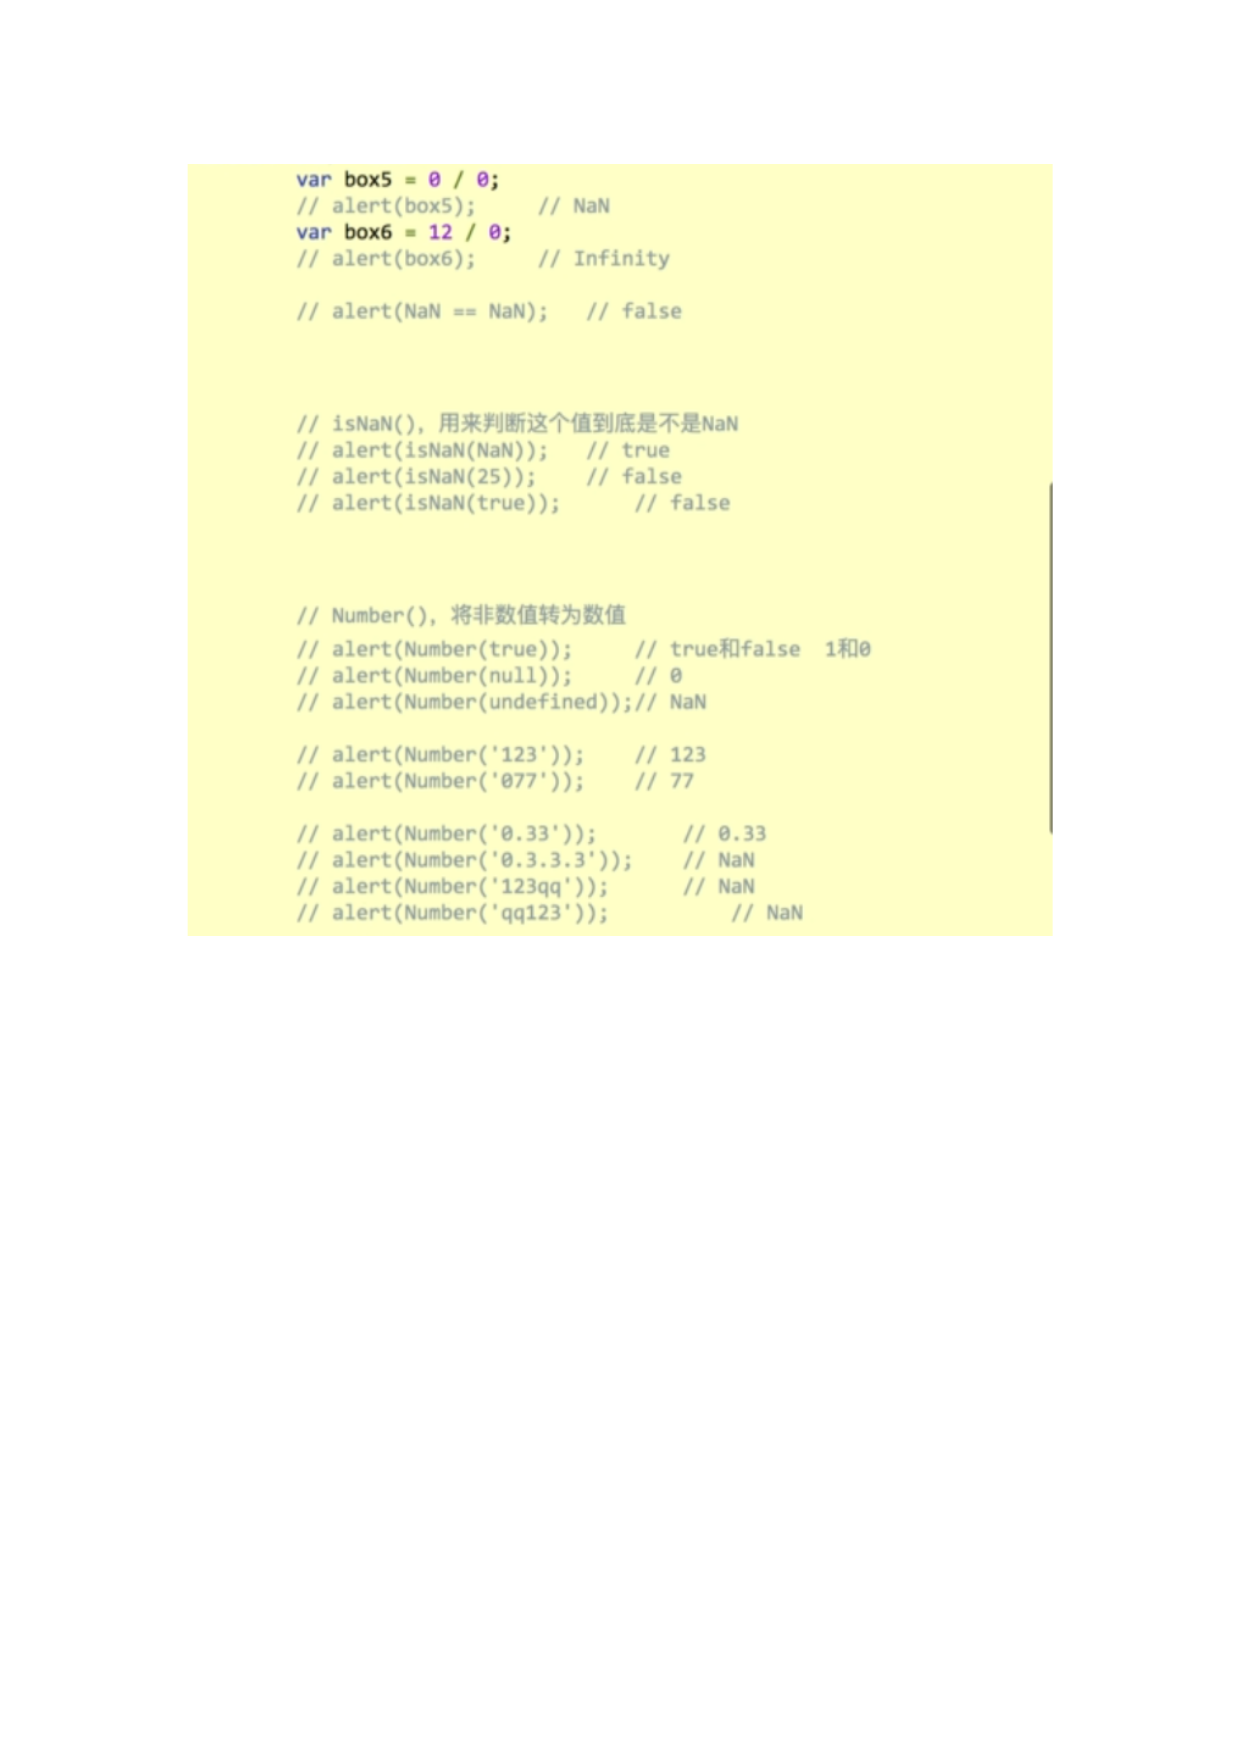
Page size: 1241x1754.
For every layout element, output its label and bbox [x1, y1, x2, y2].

picture [187, 164, 1053, 936]
